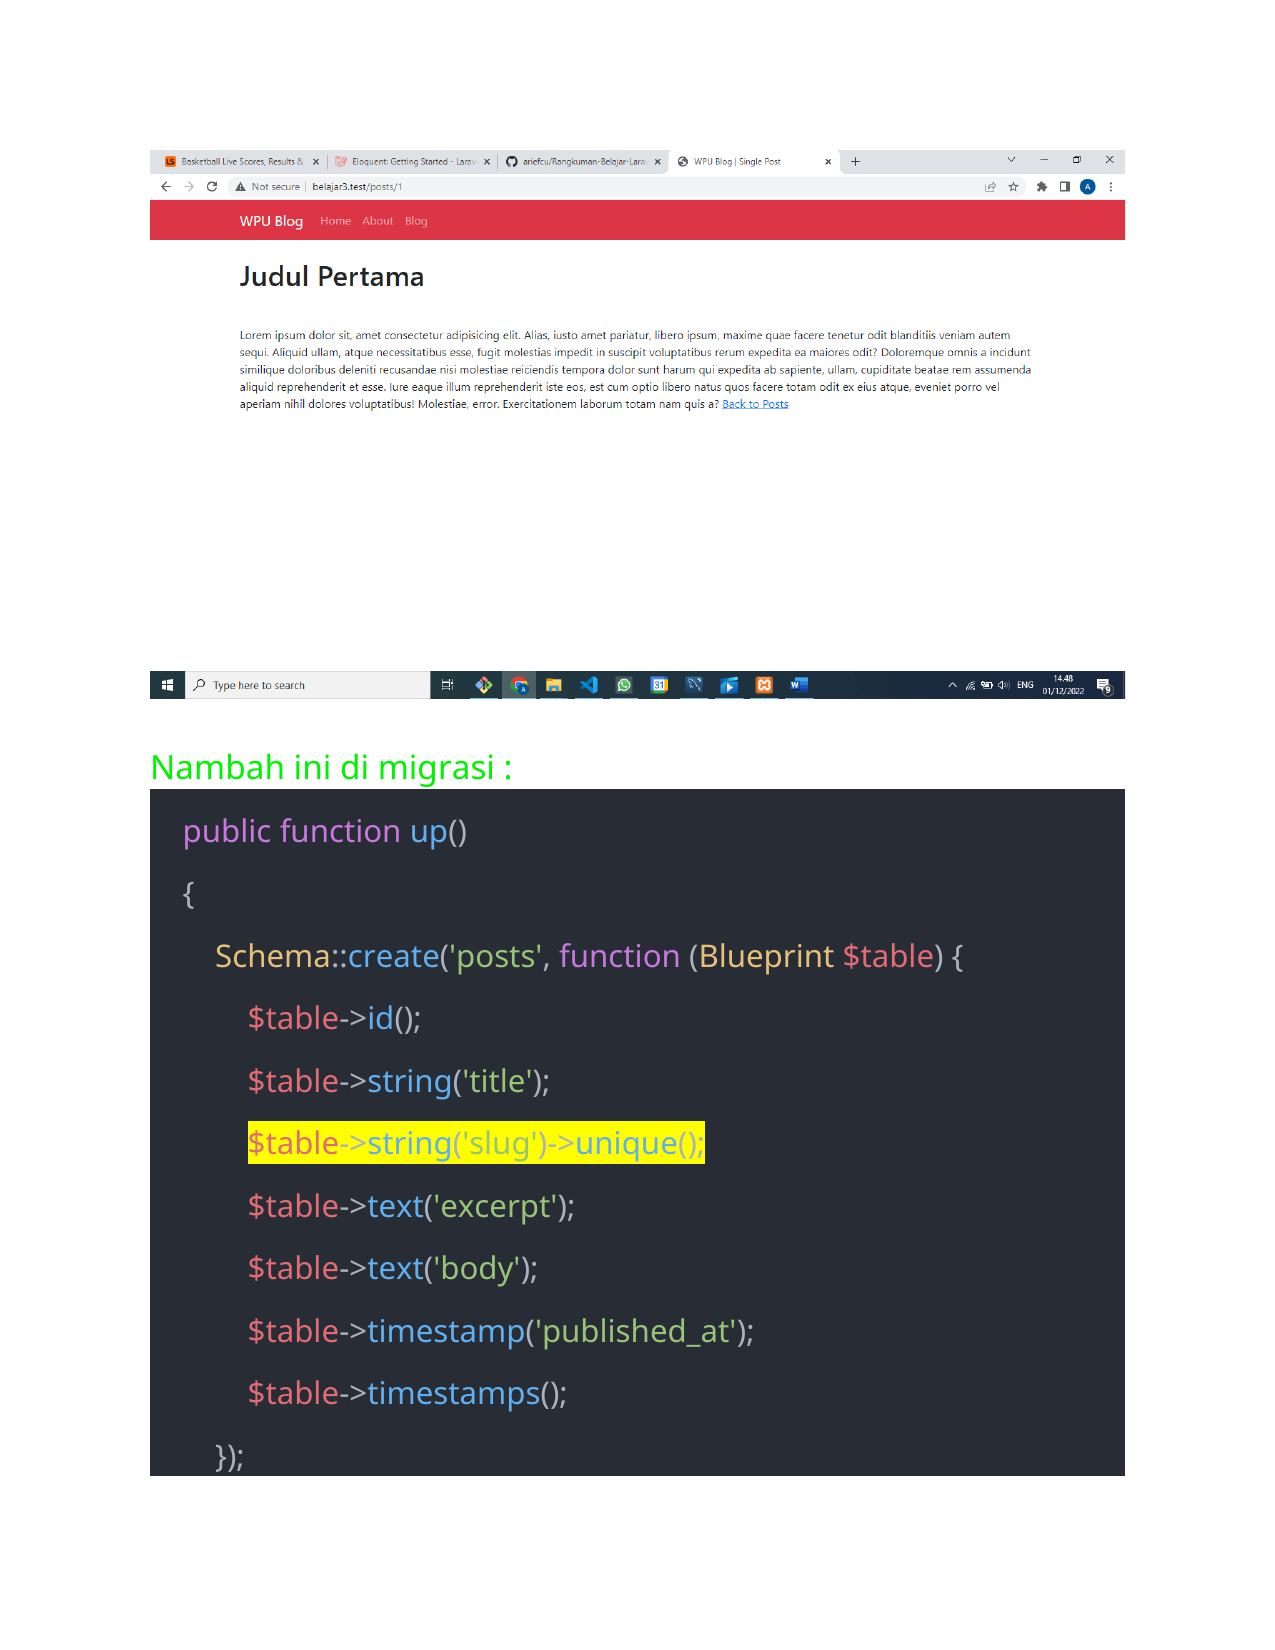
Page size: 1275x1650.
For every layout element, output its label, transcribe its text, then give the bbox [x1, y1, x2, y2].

text }); [150, 1414, 1125, 1476]
text $table->string('title'); [150, 1039, 1125, 1101]
text Schema::create('posts', function (Blueprint $table) { [150, 914, 1125, 976]
text $table->timestamp('published_at'); [150, 1289, 1125, 1351]
text $table->id(); [150, 976, 1125, 1039]
picture [150, 150, 1125, 699]
text $table->text('body'); [150, 1226, 1125, 1289]
text $table->text('excerpt'); [150, 1164, 1125, 1226]
text Nambah ini di migrasi : [150, 743, 1125, 789]
text $table->timestamps(); [150, 1351, 1125, 1414]
text $table->string('slug')->unique(); [150, 1101, 1125, 1164]
text { [150, 851, 1125, 914]
text public function up() [150, 789, 1125, 851]
